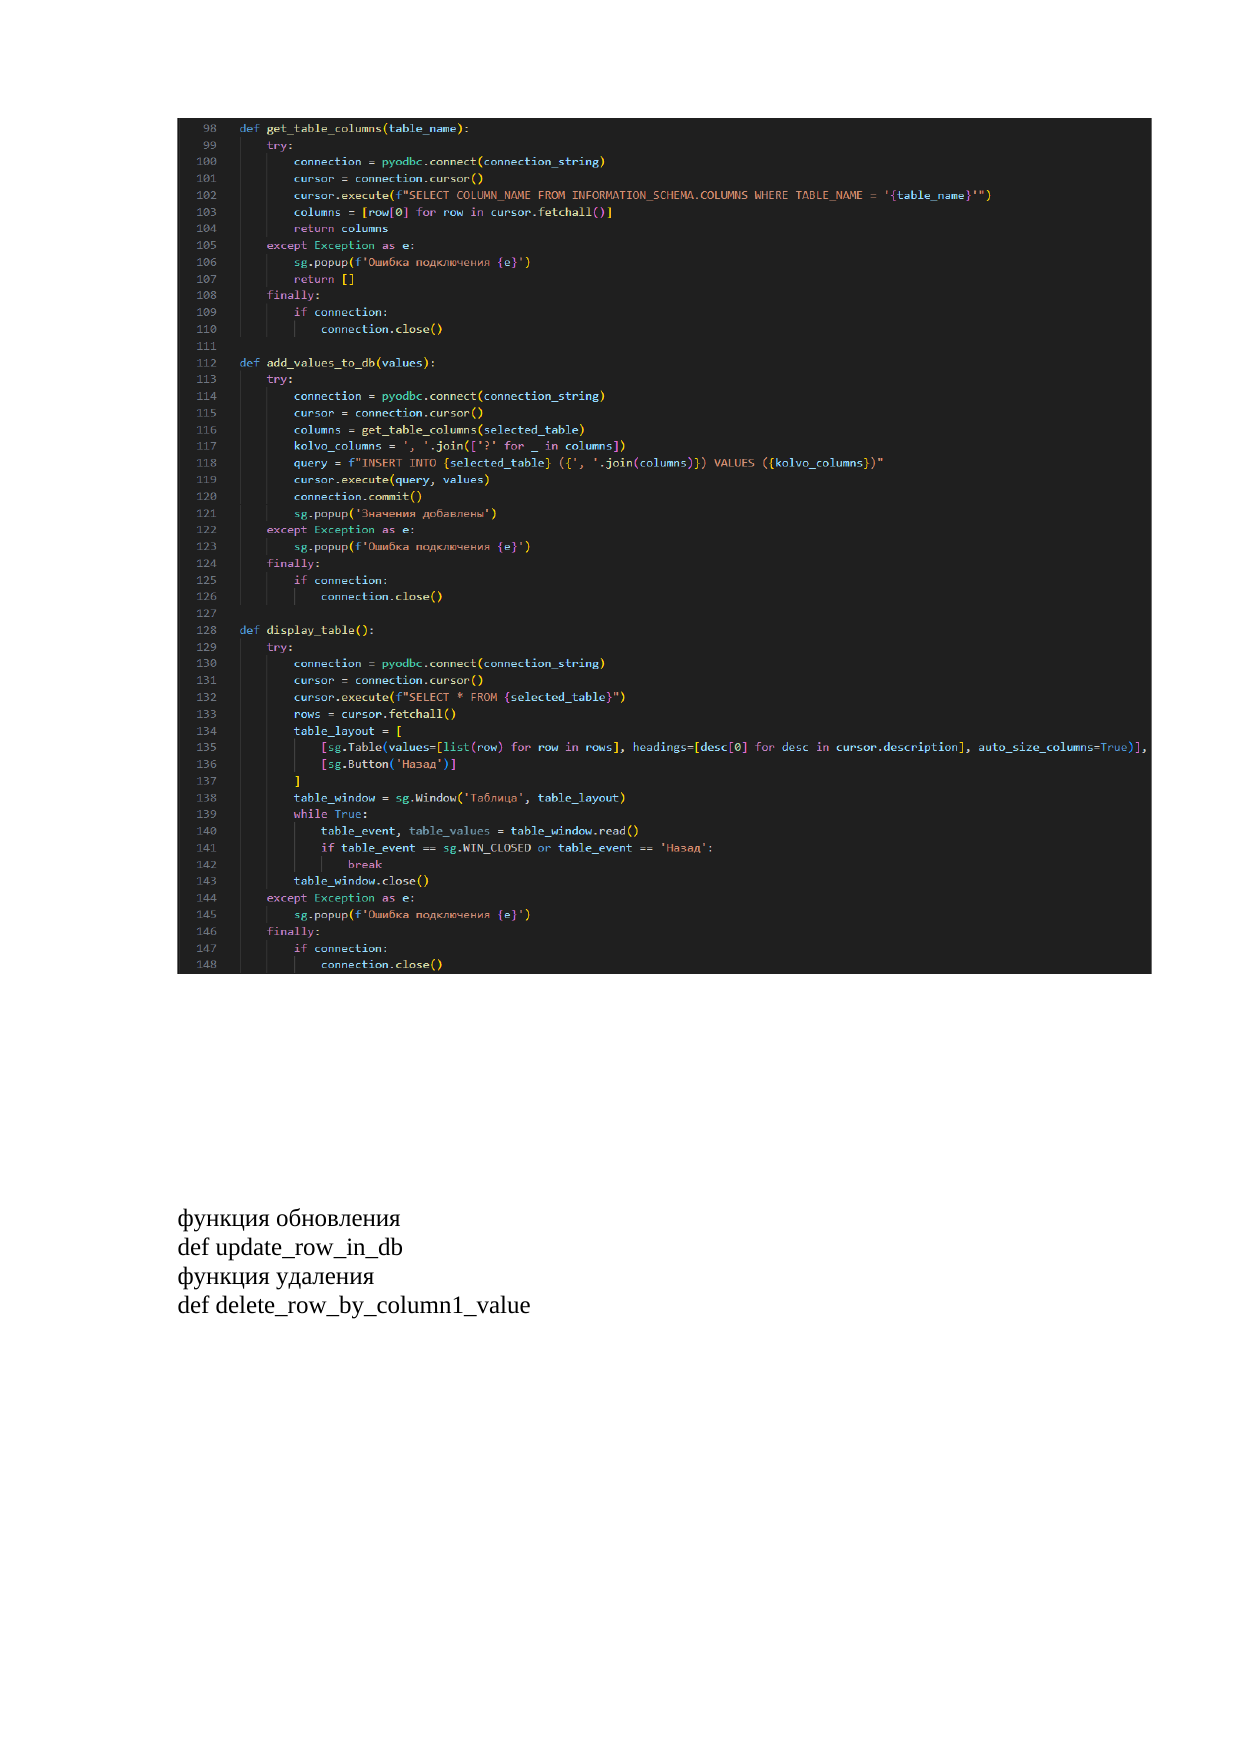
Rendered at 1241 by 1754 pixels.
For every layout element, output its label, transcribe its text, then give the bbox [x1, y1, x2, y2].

text def delete_row_by_column1_value [177, 1290, 1152, 1318]
text функция удаления [177, 1261, 1152, 1290]
text функция обновления [177, 1203, 1152, 1232]
text def update_row_in_db [177, 1232, 1152, 1261]
picture [177, 118, 1152, 974]
